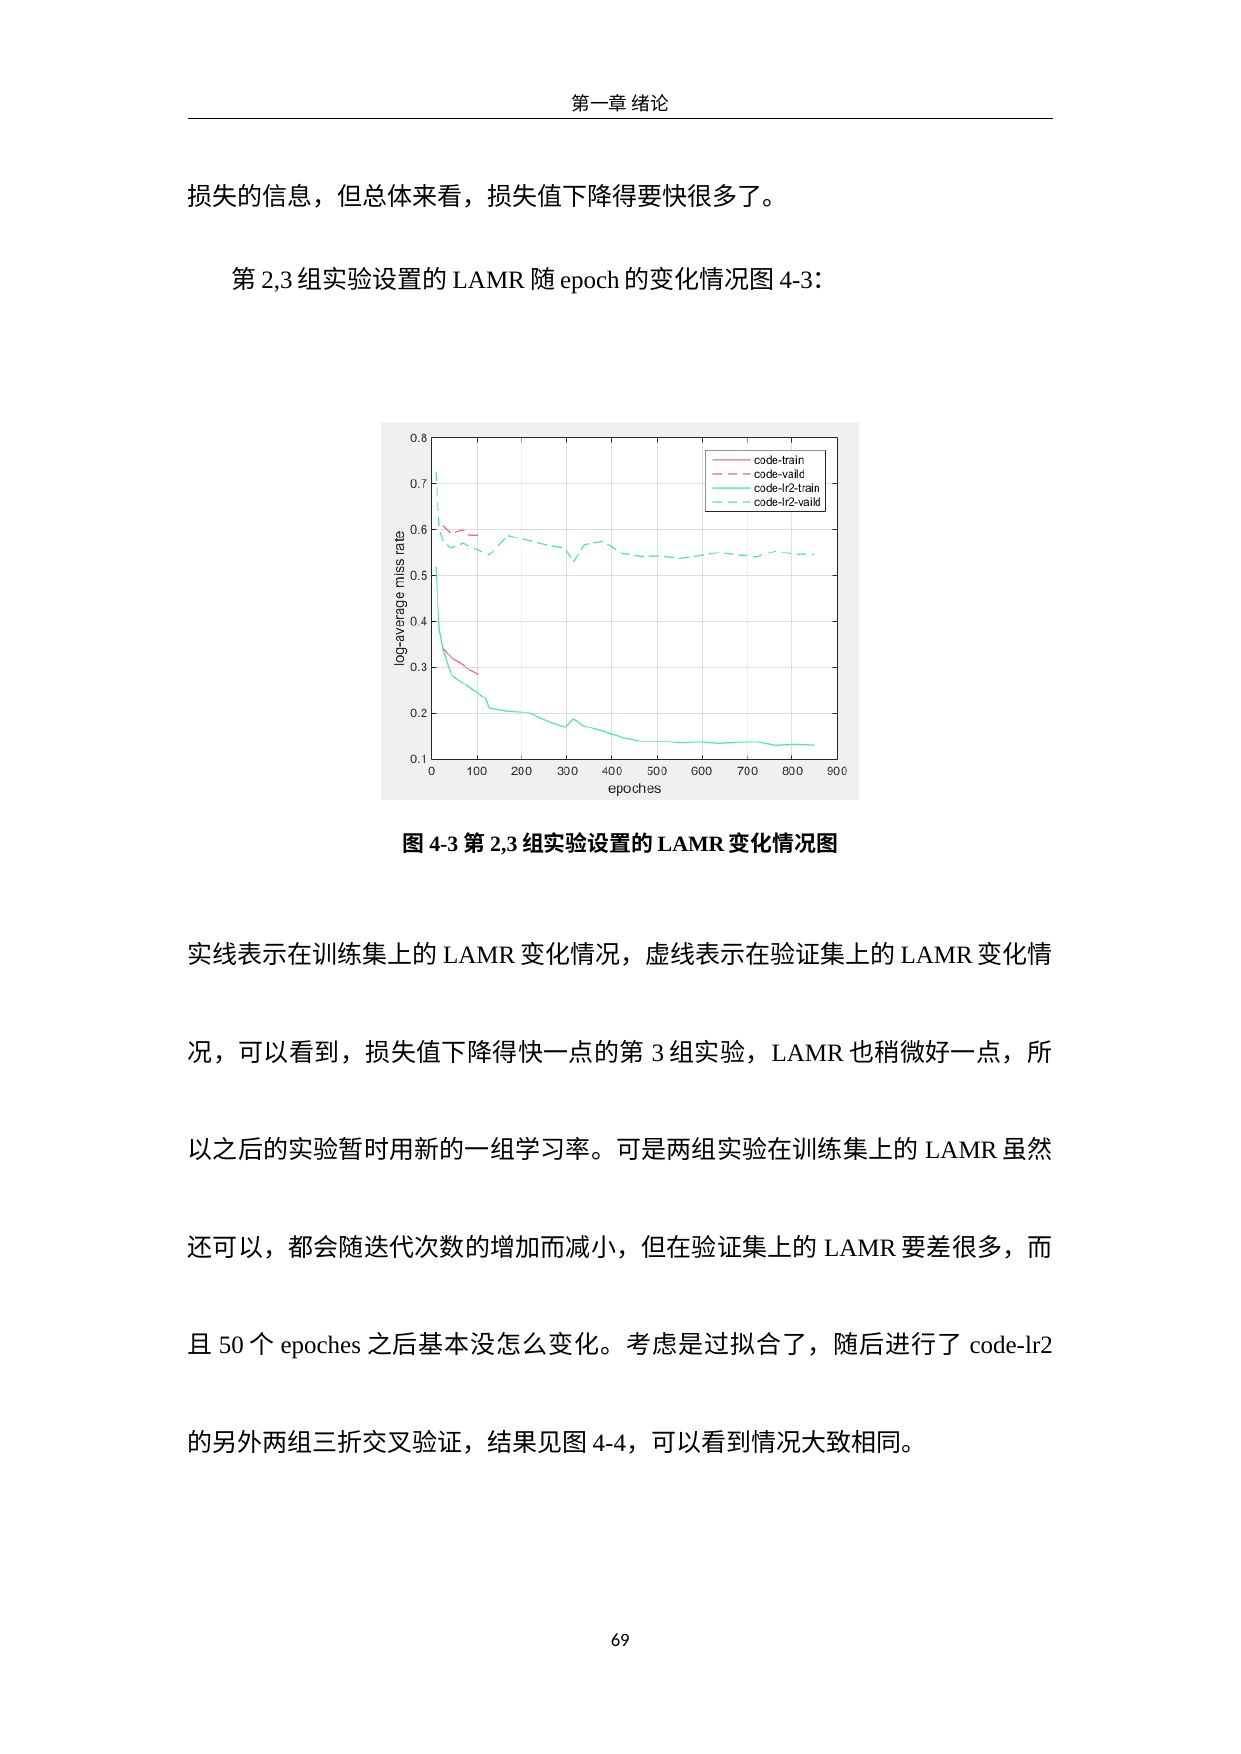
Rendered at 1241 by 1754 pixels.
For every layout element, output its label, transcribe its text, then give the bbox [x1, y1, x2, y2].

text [187, 162, 1053, 227]
text 第2,3组实验设置的LAMR随epoch的变化情况图4-3： [187, 245, 1053, 310]
picture [381, 422, 860, 800]
text 图 4-3 第2,3组实验设置的LAMR变化情况图 [187, 825, 1053, 858]
text 实线表示在训练集上的LAMR变化情况，虚线表示在验证集上的LAMR变化情况，可以看到，损失值下降得快一点的第3组实验，LAMR也稍微好一点，所以之后的实验暂时用新的一组学习率。可是两组实验在训练集上的LAMR虽然还可以，都会随迭代次数的增加而减小，但在验证集上的LAMR要差很多，而且50个epoches之后基本没怎么变化。考虑是过拟合了，随后进行了code-lr2的另外两组三折交叉验证，结果见图4-4，可以看到情况大致相同。 [187, 921, 1053, 1473]
